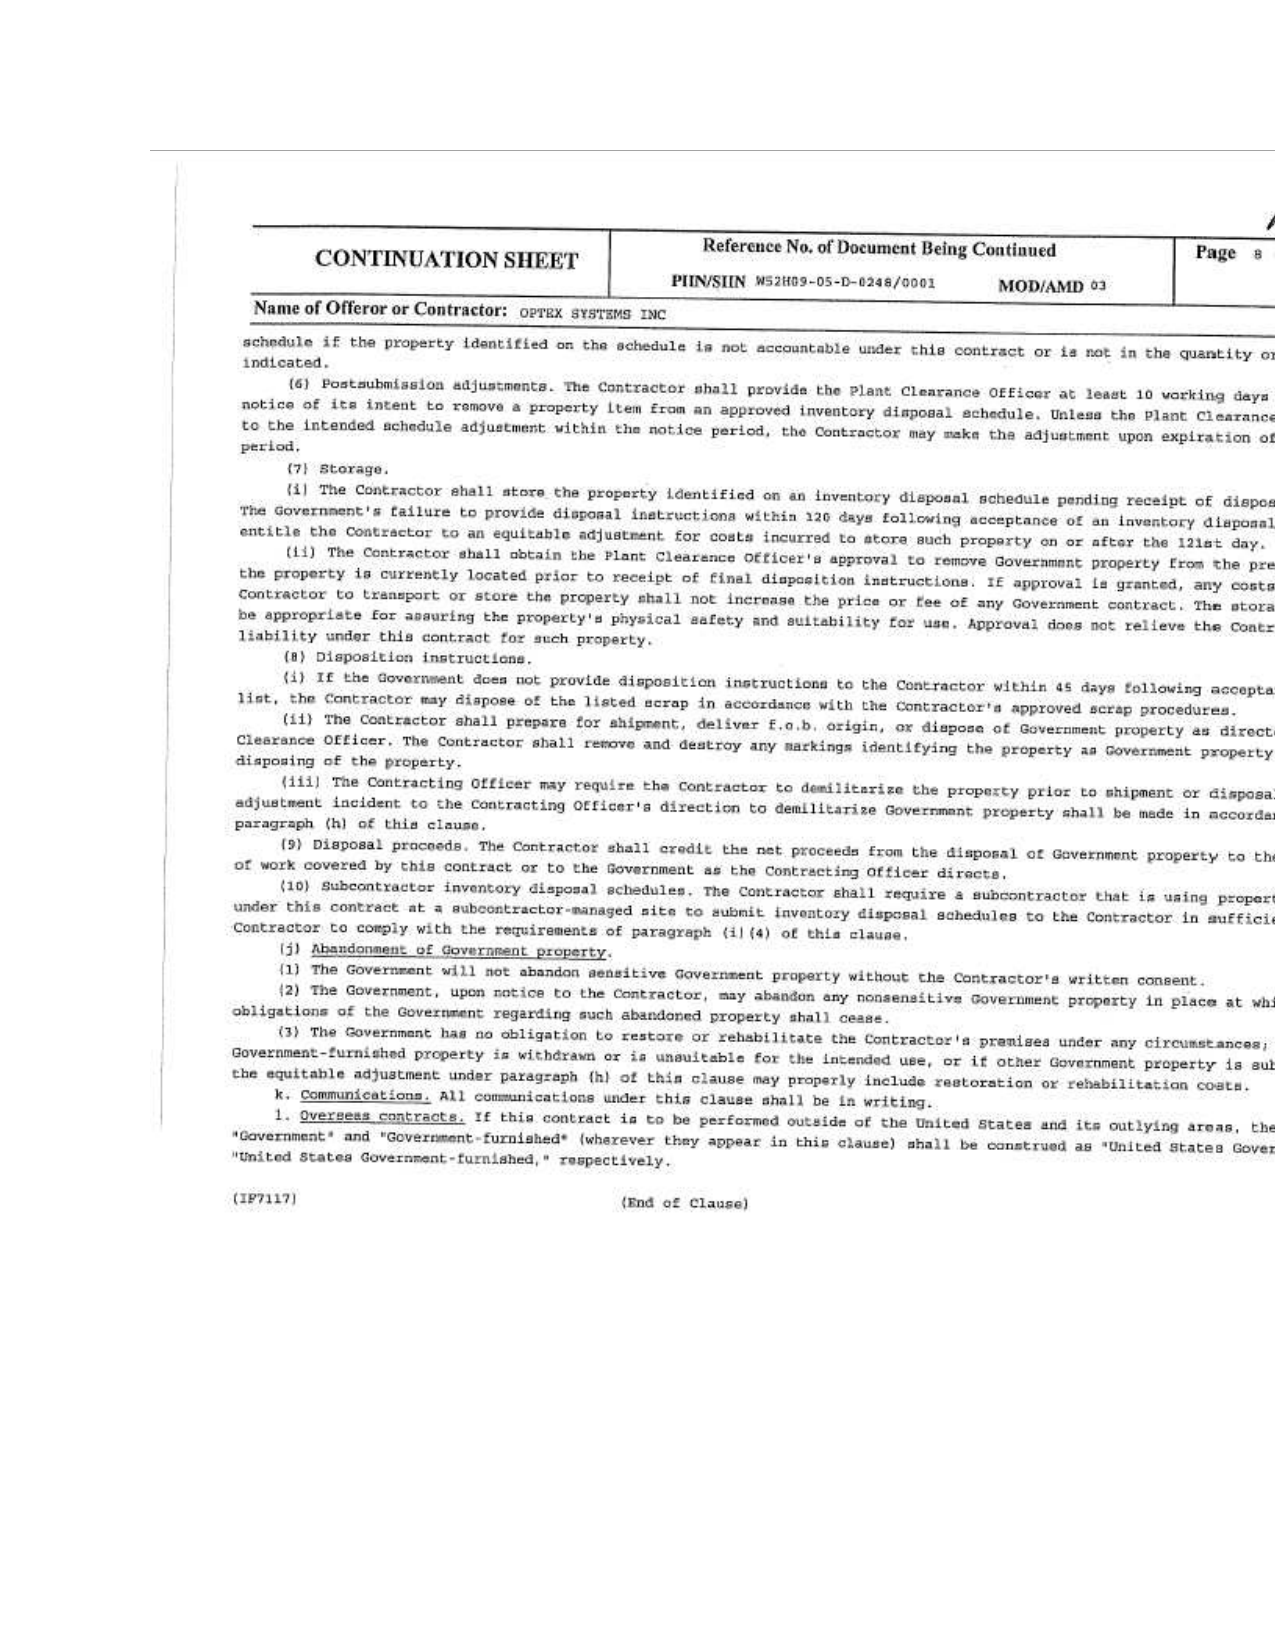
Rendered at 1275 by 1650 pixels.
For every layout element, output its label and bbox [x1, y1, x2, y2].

picture [150, 150, 1275, 1501]
